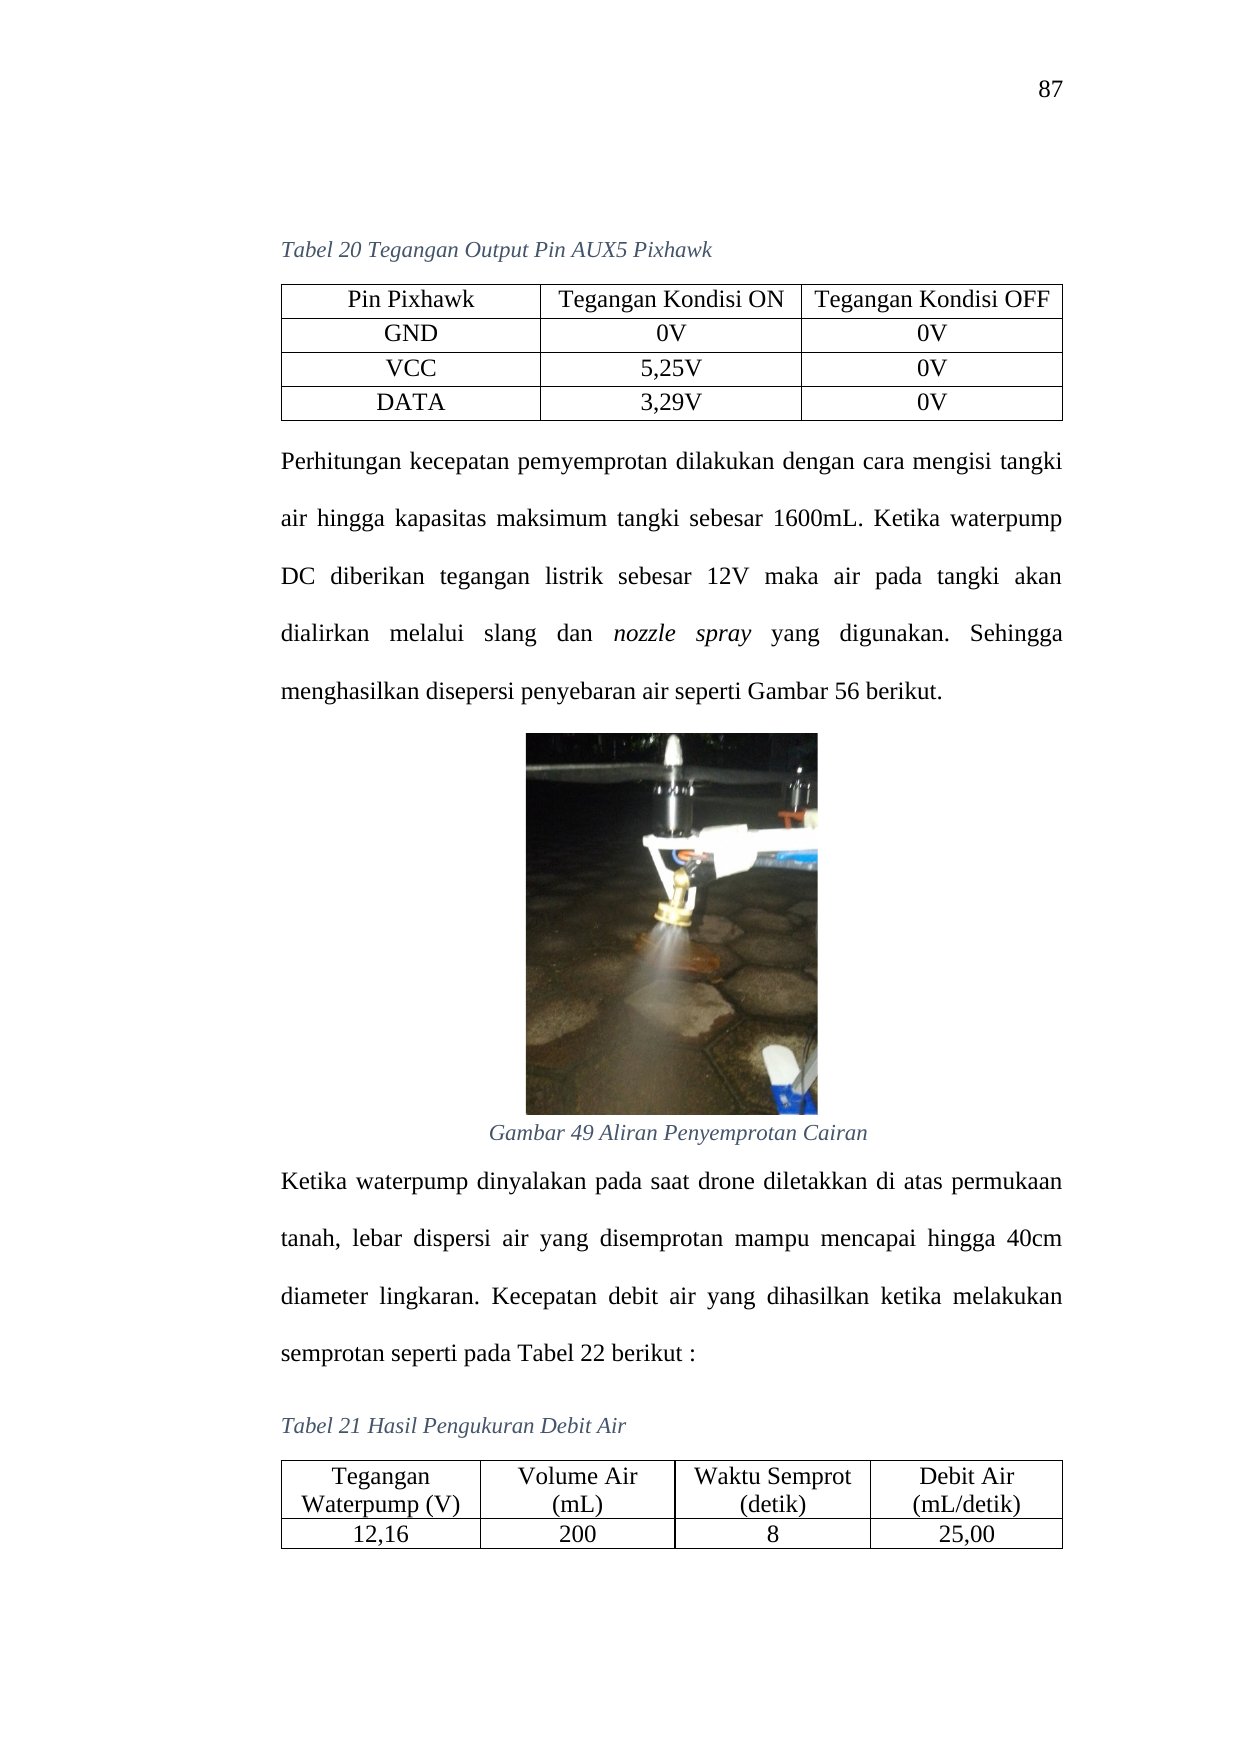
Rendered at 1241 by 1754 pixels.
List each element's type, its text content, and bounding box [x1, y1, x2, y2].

table_header Tegangan Kondisi OFF [802, 285, 1062, 317]
table_header Volume Air (mL) [481, 1461, 674, 1518]
list Perhitungan kecepatan pemyemprotan dilakukan dengan cara mengisi tangki air hingga kapasitas maksimum tangki sebesar 1600mL. Ketika waterpump DC diberikan tegangan listrik sebesar 12V maka air pada tangki akan dialirkan melalui slang dan nozzle spray yang digunakan. Sehingga menghasilkan disepersi penyebaran air seperti Gambar 56 berikut. [281, 446, 1063, 704]
table_cell VCC [282, 353, 540, 386]
table_header Tegangan Waterpump (V) [282, 1461, 480, 1518]
table_cell 0V [541, 319, 801, 352]
list Ketika waterpump dinyalakan pada saat drone diletakkan di atas permukaan tanah, lebar dispersi air yang disemprotan mampu mencapai hingga 40cm diameter lingkaran. Kecepatan debit air yang dihasilkan ketika melakukan semprotan seperti pada Tabel 22 berikut : [281, 1166, 1063, 1367]
table_cell DATA [282, 387, 540, 420]
table_header Debit Air (mL/detik) [871, 1461, 1062, 1518]
picture [525, 733, 818, 1115]
table_cell 12,16 [282, 1519, 480, 1548]
table_header Tegangan Kondisi ON [541, 285, 801, 317]
table_cell 5,25V [541, 353, 801, 386]
table_header Pin Pixhawk [282, 285, 540, 317]
table_header Waktu Semprot (detik) [676, 1461, 870, 1518]
table_cell GND [282, 319, 540, 352]
table_cell 8 [676, 1519, 870, 1548]
table_cell 0V [802, 387, 1062, 420]
table_cell 200 [481, 1519, 674, 1548]
table_cell 3,29V [541, 387, 801, 420]
table_cell 25,00 [871, 1519, 1062, 1548]
table_cell 0V [802, 353, 1062, 386]
table_cell 0V [802, 319, 1062, 352]
